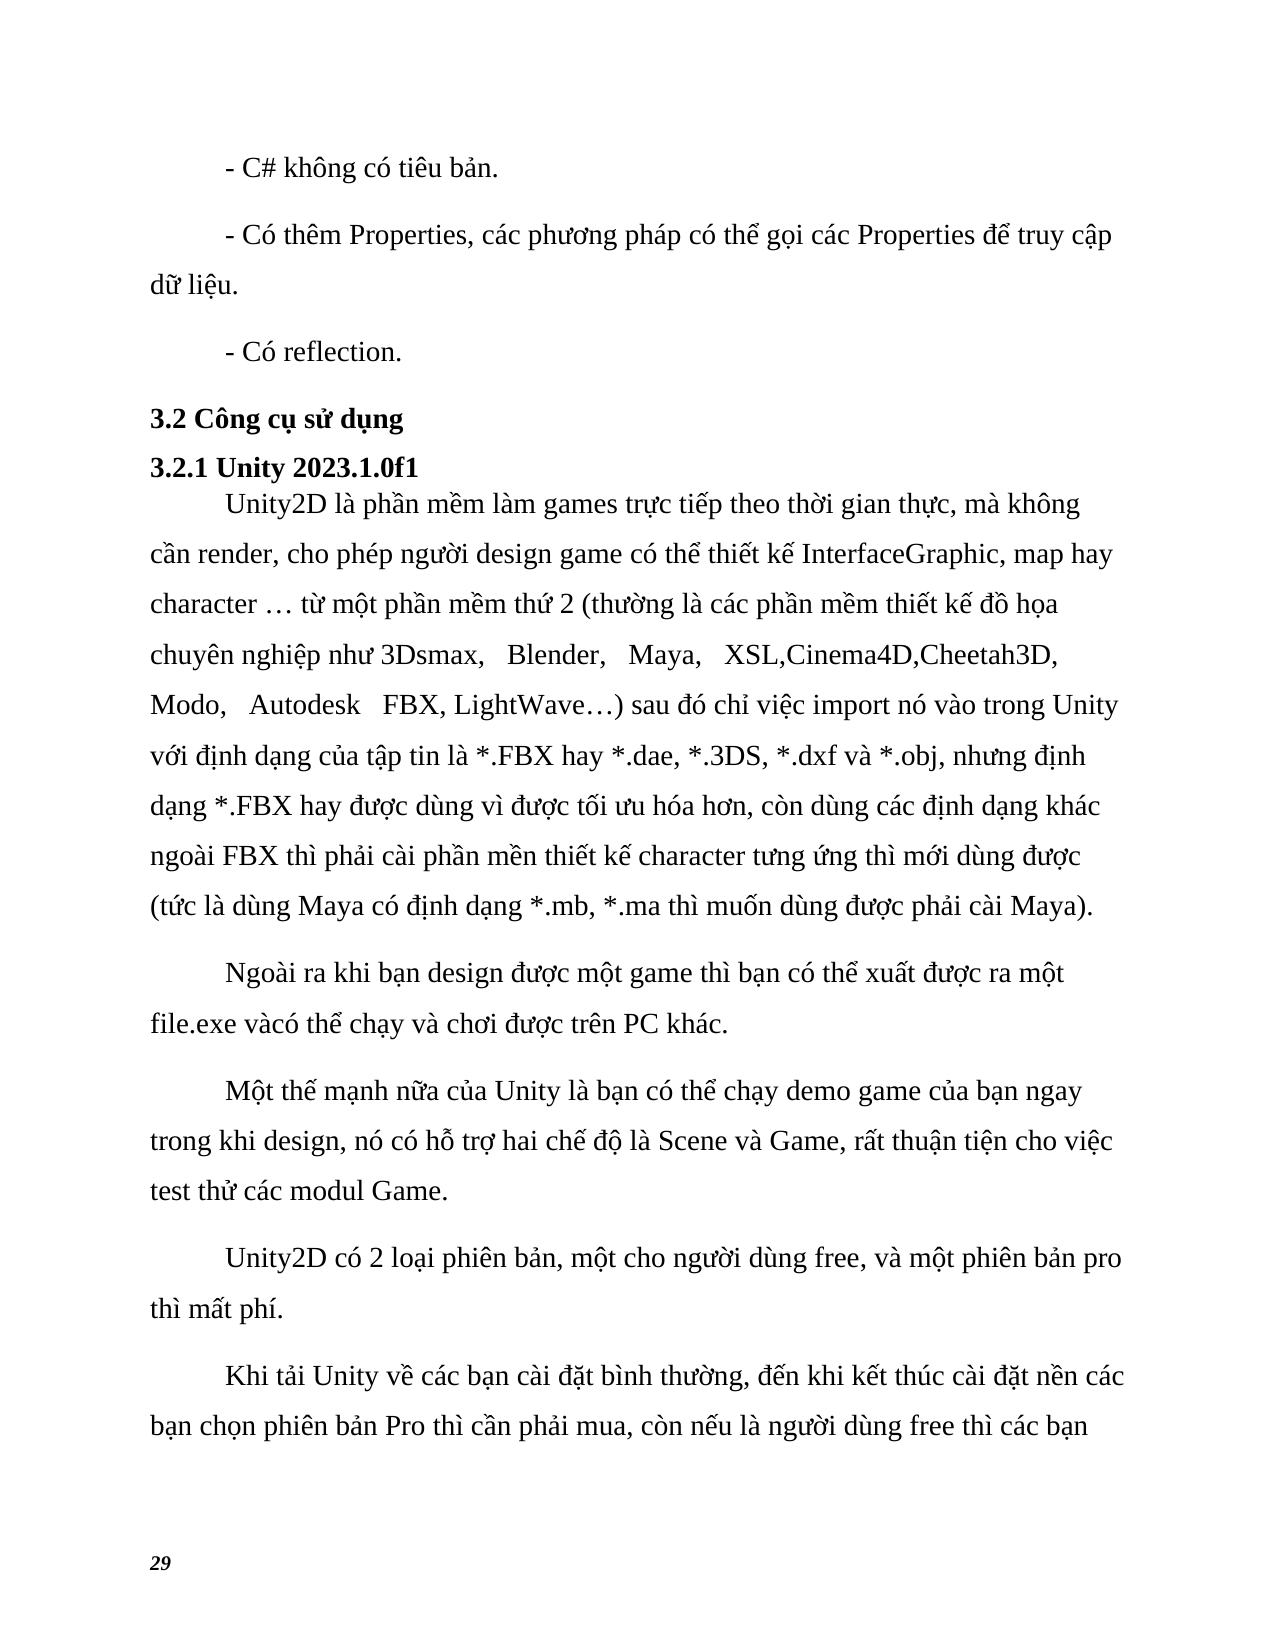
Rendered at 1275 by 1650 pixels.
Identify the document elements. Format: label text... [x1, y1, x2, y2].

text Một thế mạnh nữa của Unity là bạn có thể chạy demo game của bạn ngay trong khi design, nó có hỗ trợ hai chế độ là Scene và Game, rất thuận tiện cho việc test thử các modul Game. [150, 1073, 1125, 1207]
text Unity2D là phần mềm làm games trực tiếp theo thời gian thực, mà không cần render, cho phép người design game có thể thiết kế InterfaceGraphic, map hay character … từ một phần mềm thứ 2 (thường là các phần mềm thiết kế đồ họa chuyên nghiệp như 3Dsmax, Blender, Maya, XSL,Cinema4D,Cheetah3D, Modo, Autodesk FBX, LightWave…) sau đó chỉ việc import nó vào trong Unity với định dạng của tập tin là *.FBX hay *.dae, *.3DS, *.dxf và *.obj, nhưng định dạng *.FBX hay được dùng vì được tối ưu hóa hơn, còn dùng các định dạng khác ngoài FBX thì phải cài phần mền thiết kế character tưng ứng thì mới dùng được (tức là dùng Maya có định dạng *.mb, *.ma thì muốn dùng được phải cài Maya). [150, 486, 1125, 922]
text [150, 1358, 1125, 1442]
text - C# không có tiêu bản. [150, 150, 1125, 183]
text Unity2D có 2 loại phiên bản, một cho người dùng free, và một phiên bản pro thì mất phí. [150, 1240, 1125, 1324]
text - Có reflection. [150, 334, 1125, 368]
subtitle 3.2.1 Unity 2023.1.0f1 [150, 450, 1125, 483]
text - Có thêm Properties, các phương pháp có thể gọi các Properties để truy cập dữ liệu. [150, 217, 1125, 301]
subtitle 3.2 Công cụ sử dụng [150, 401, 1125, 435]
text Ngoài ra khi bạn design được một game thì bạn có thể xuất được ra một file.exe vàcó thể chạy và chơi được trên PC khác. [150, 956, 1125, 1039]
